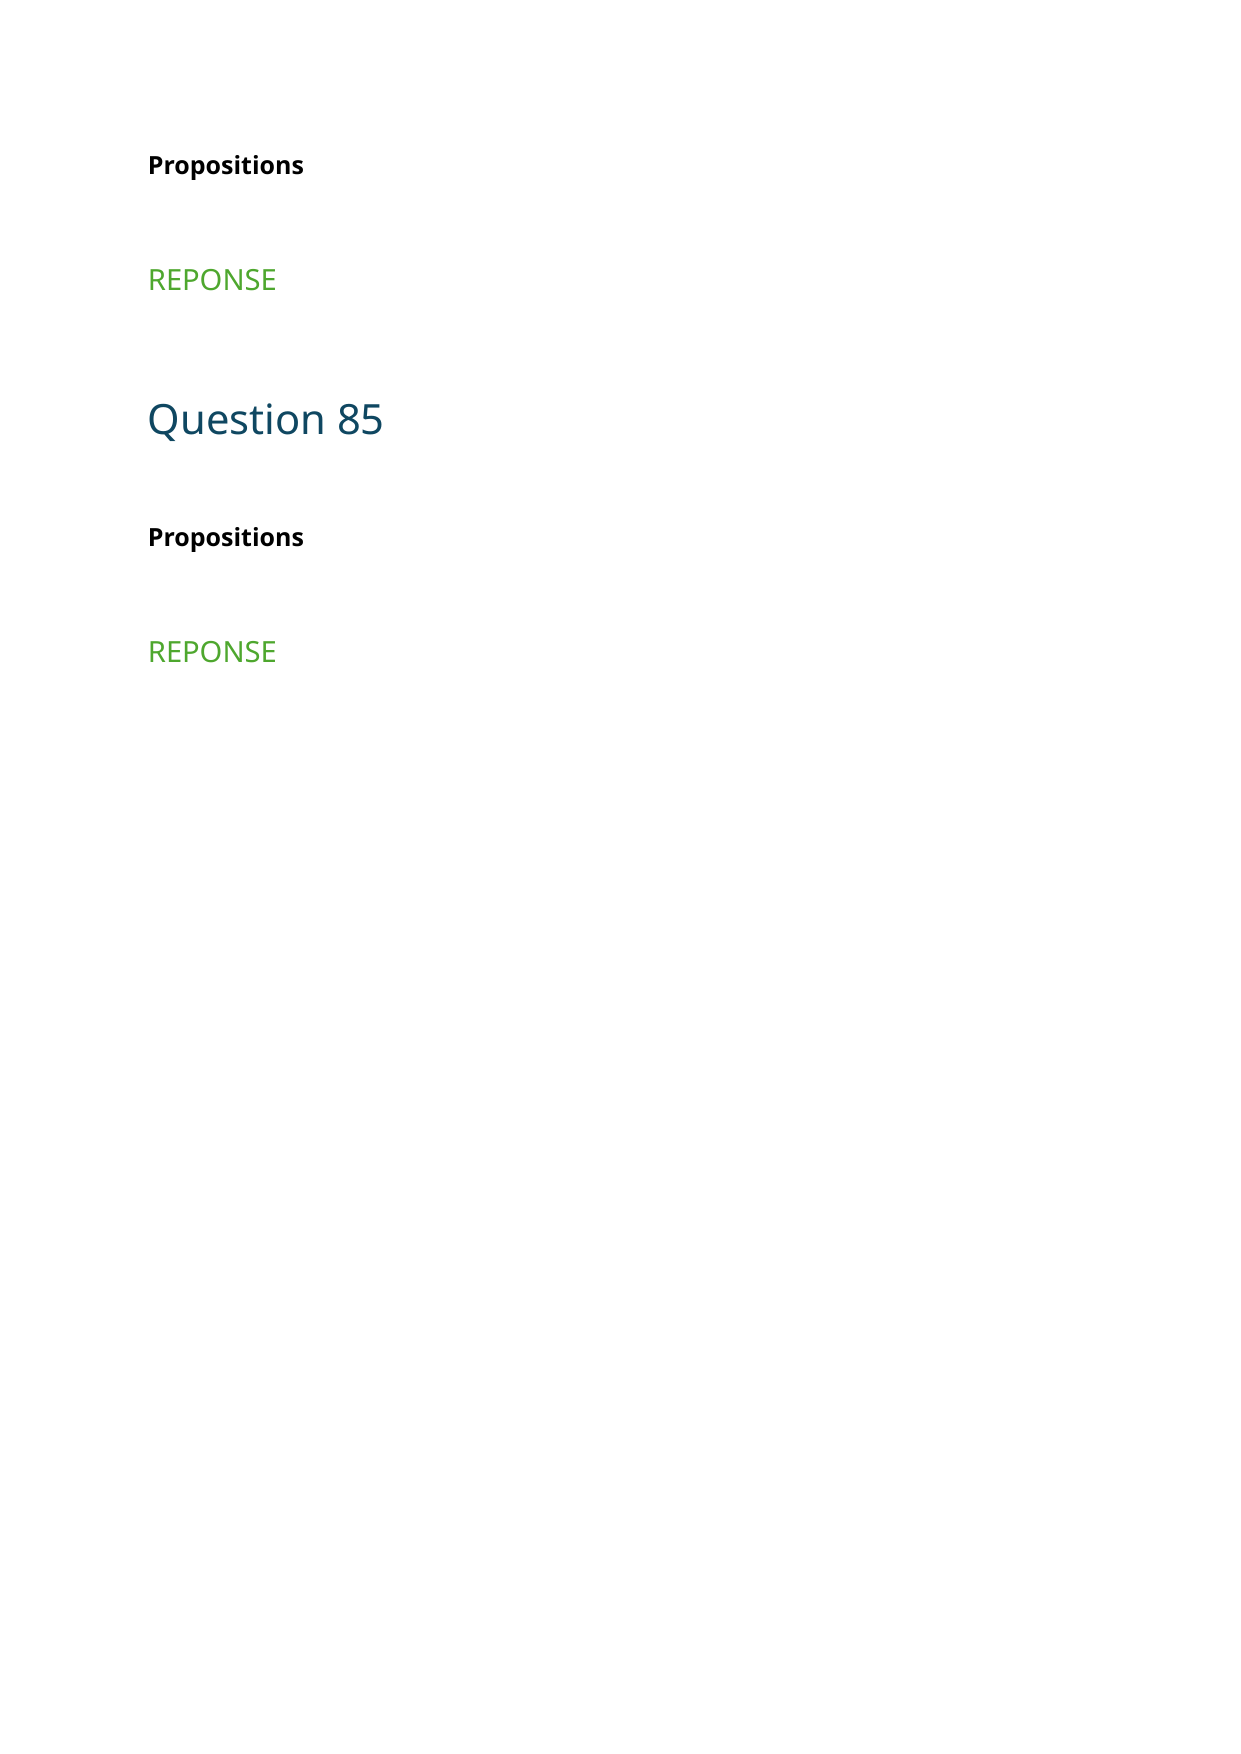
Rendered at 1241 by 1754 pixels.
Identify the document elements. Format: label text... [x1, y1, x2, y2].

text Propositions [148, 148, 1093, 182]
text Propositions [148, 519, 1093, 553]
subtitle REPONSE [148, 259, 1093, 299]
subtitle REPONSE [148, 631, 1093, 671]
subtitle Question 85 [148, 390, 1093, 447]
